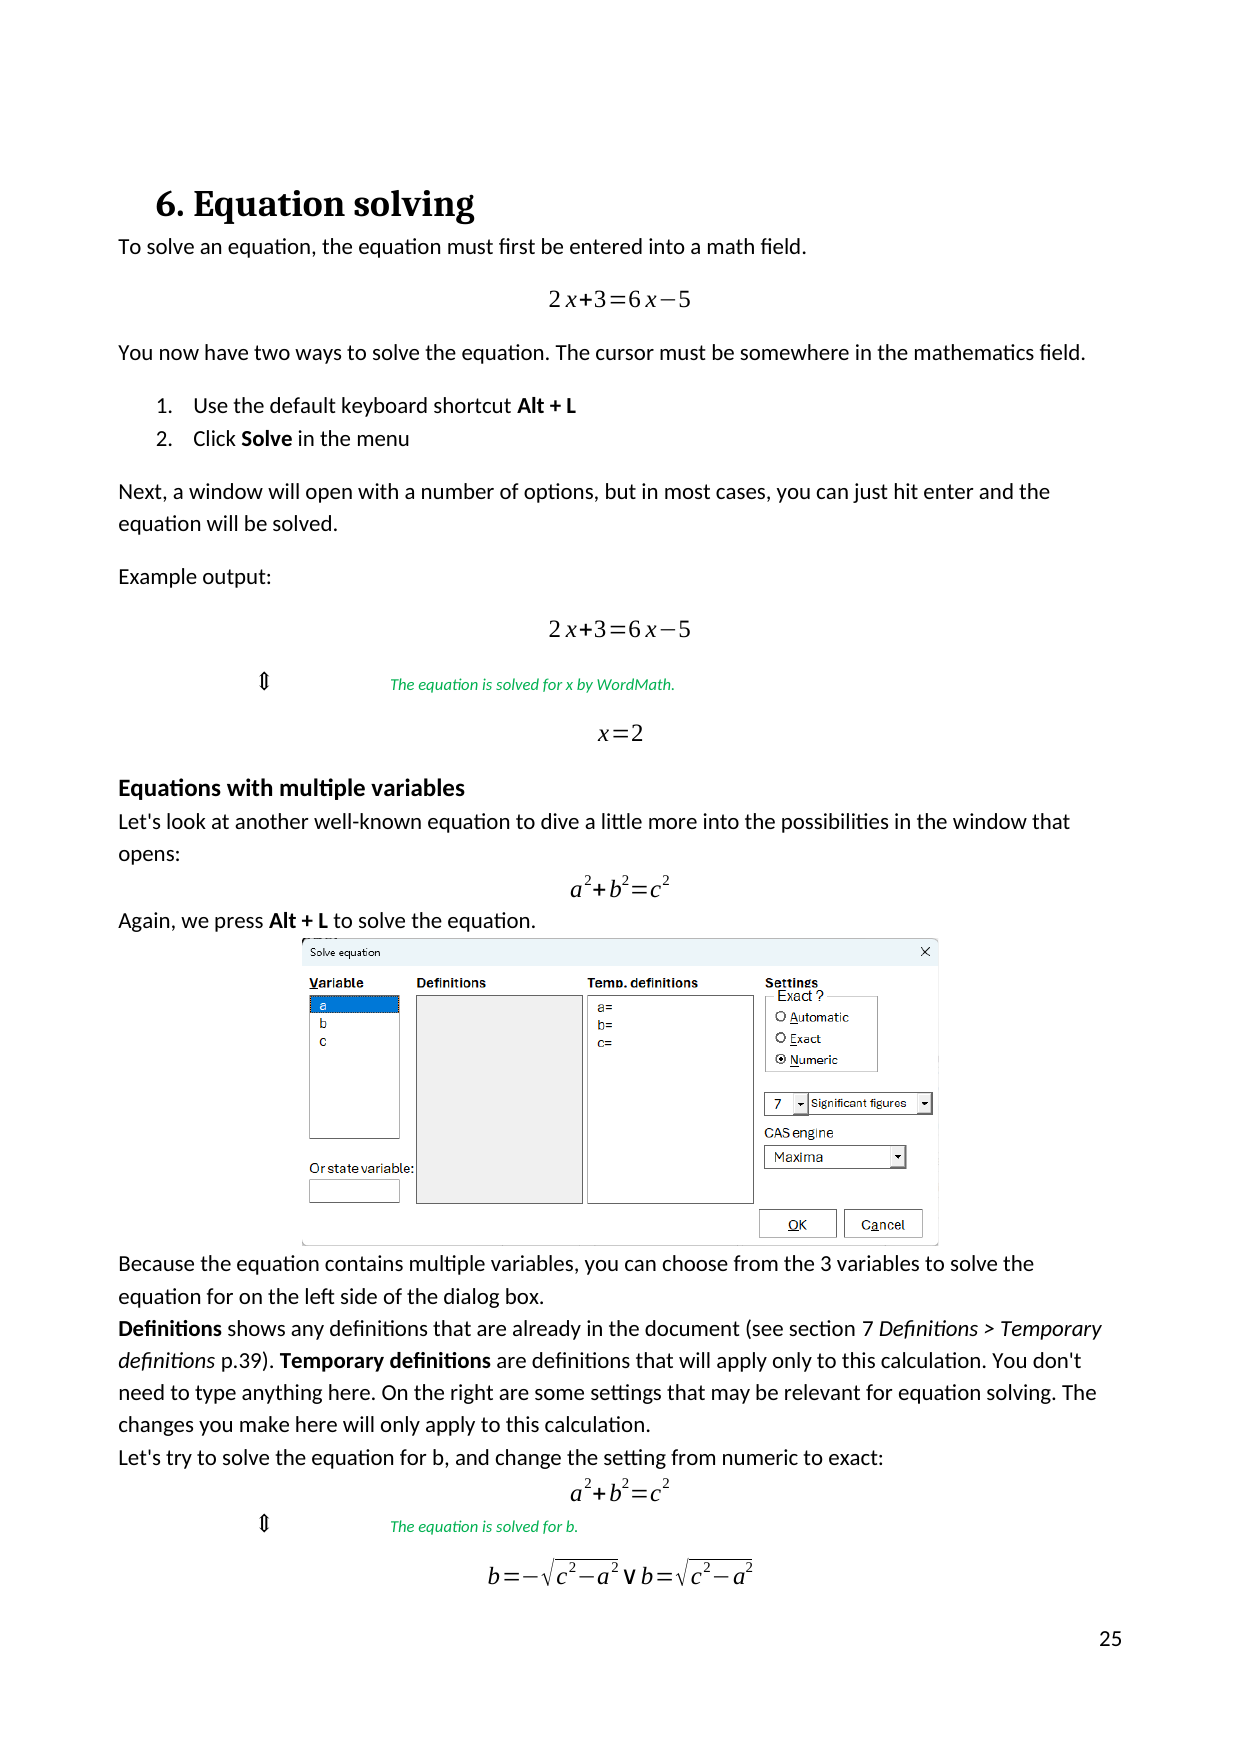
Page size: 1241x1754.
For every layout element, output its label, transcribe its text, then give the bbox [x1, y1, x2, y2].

text Next, a window will open with a number of options, but in most cases, you can just hit enter and the equation will be solved. [118, 477, 1122, 537]
text Because the equation contains multiple variables, you can choose from the 3 variables to solve the equation for on the left side of the dialog box. [118, 1249, 1122, 1310]
text The equation is solved for x by WordMath. [118, 668, 1122, 709]
list Click Solve in the menu [156, 424, 1122, 452]
text Again, we press Alt + L to solve the equation. [118, 907, 1122, 935]
list Use the default keyboard shortcut Alt + L [156, 392, 1122, 419]
text Let's try to solve the equation for b, and change the setting from numeric to exact: [118, 1443, 1122, 1471]
text Equations with multiple variables [118, 772, 1122, 802]
text Example output: [118, 562, 1122, 590]
text Let's look at another well-known equation to dive a little more into the possibilities in the window that opens: [118, 807, 1122, 867]
text To solve an equation, the equation must first be entered into a math field. [118, 232, 1122, 261]
subtitle Equation solving [156, 183, 1122, 226]
text You now have two ways to solve the equation. The cursor must be somewhere in the mathematics field. [118, 338, 1122, 367]
text The equation is solved for b. [118, 1510, 1122, 1551]
text Definitions shows any definitions that are already in the document (see section 7 Definitions > Temporary definitions p.36). Temporary definitions are definitions that will apply only to this calculation. You don't need to type anything here. On the right are some settings that may be relevant for equation solving. The changes you make here will only apply to this calculation. [118, 1314, 1122, 1438]
picture [302, 938, 939, 1246]
